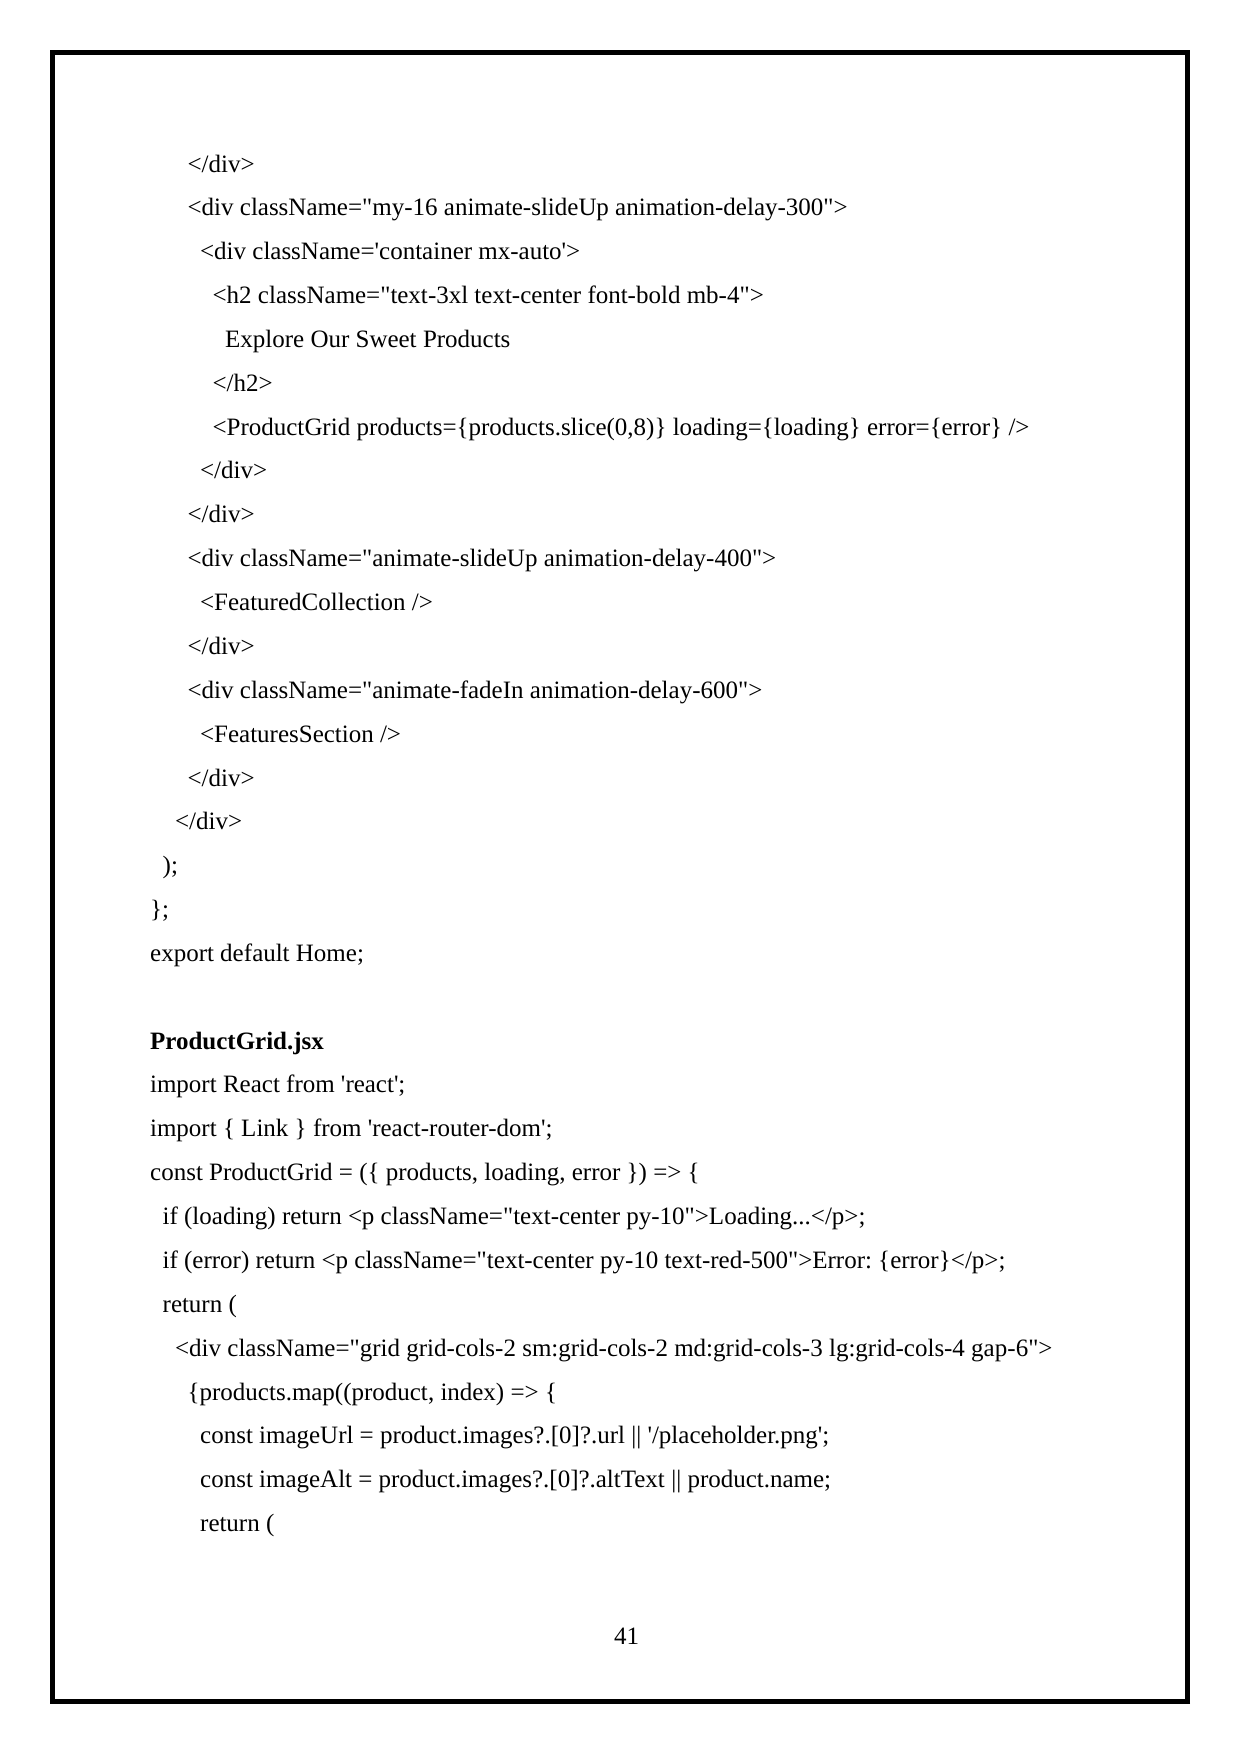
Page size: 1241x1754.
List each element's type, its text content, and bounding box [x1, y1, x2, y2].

text const imageAlt = product.images?.[0]?.altText || product.name; [150, 1464, 1060, 1493]
text <div className='container mx-auto'> [150, 236, 1060, 265]
text <ProductGrid products={products.slice(0,8)} loading={loading} error={error} /> [150, 412, 1060, 441]
text <FeaturesSection /> [150, 719, 1060, 747]
text </div> [150, 149, 1060, 177]
text </div> [150, 806, 1060, 835]
text if (loading) return <p className="text-center py-10">Loading...</p>; [150, 1201, 1060, 1230]
text import { Link } from 'react-router-dom'; [150, 1113, 1060, 1142]
text ); [150, 850, 1060, 879]
text </div> [150, 631, 1060, 660]
text <h2 className="text-3xl text-center font-bold mb-4"> [150, 280, 1060, 309]
text <FeaturedCollection /> [150, 587, 1060, 616]
text </div> [150, 499, 1060, 528]
text </div> [150, 456, 1060, 484]
text {products.map((product, index) => { [150, 1377, 1060, 1405]
text <div className="animate-fadeIn animation-delay-600"> [150, 675, 1060, 704]
text export default Home; [150, 938, 1060, 967]
text <div className="animate-slideUp animation-delay-400"> [150, 543, 1060, 572]
text Explore Our Sweet Products [150, 324, 1060, 353]
text }; [150, 894, 1060, 923]
text const imageUrl = product.images?.[0]?.url || '/placeholder.png'; [150, 1420, 1060, 1449]
text </h2> [150, 368, 1060, 397]
text <div className="my-16 animate-slideUp animation-delay-300"> [150, 192, 1060, 221]
text ProductGrid.jsx [150, 1026, 1060, 1054]
text return ( [150, 1508, 1060, 1537]
text const ProductGrid = ({ products, loading, error }) => { [150, 1157, 1060, 1186]
text if (error) return <p className="text-center py-10 text-red-500">Error: {error}</p>; [150, 1245, 1060, 1274]
text return ( [150, 1289, 1060, 1318]
text import React from 'react'; [150, 1069, 1060, 1098]
text </div> [150, 763, 1060, 791]
text <div className="grid grid-cols-2 sm:grid-cols-2 md:grid-cols-3 lg:grid-cols-4 gap-6"> [150, 1333, 1060, 1361]
